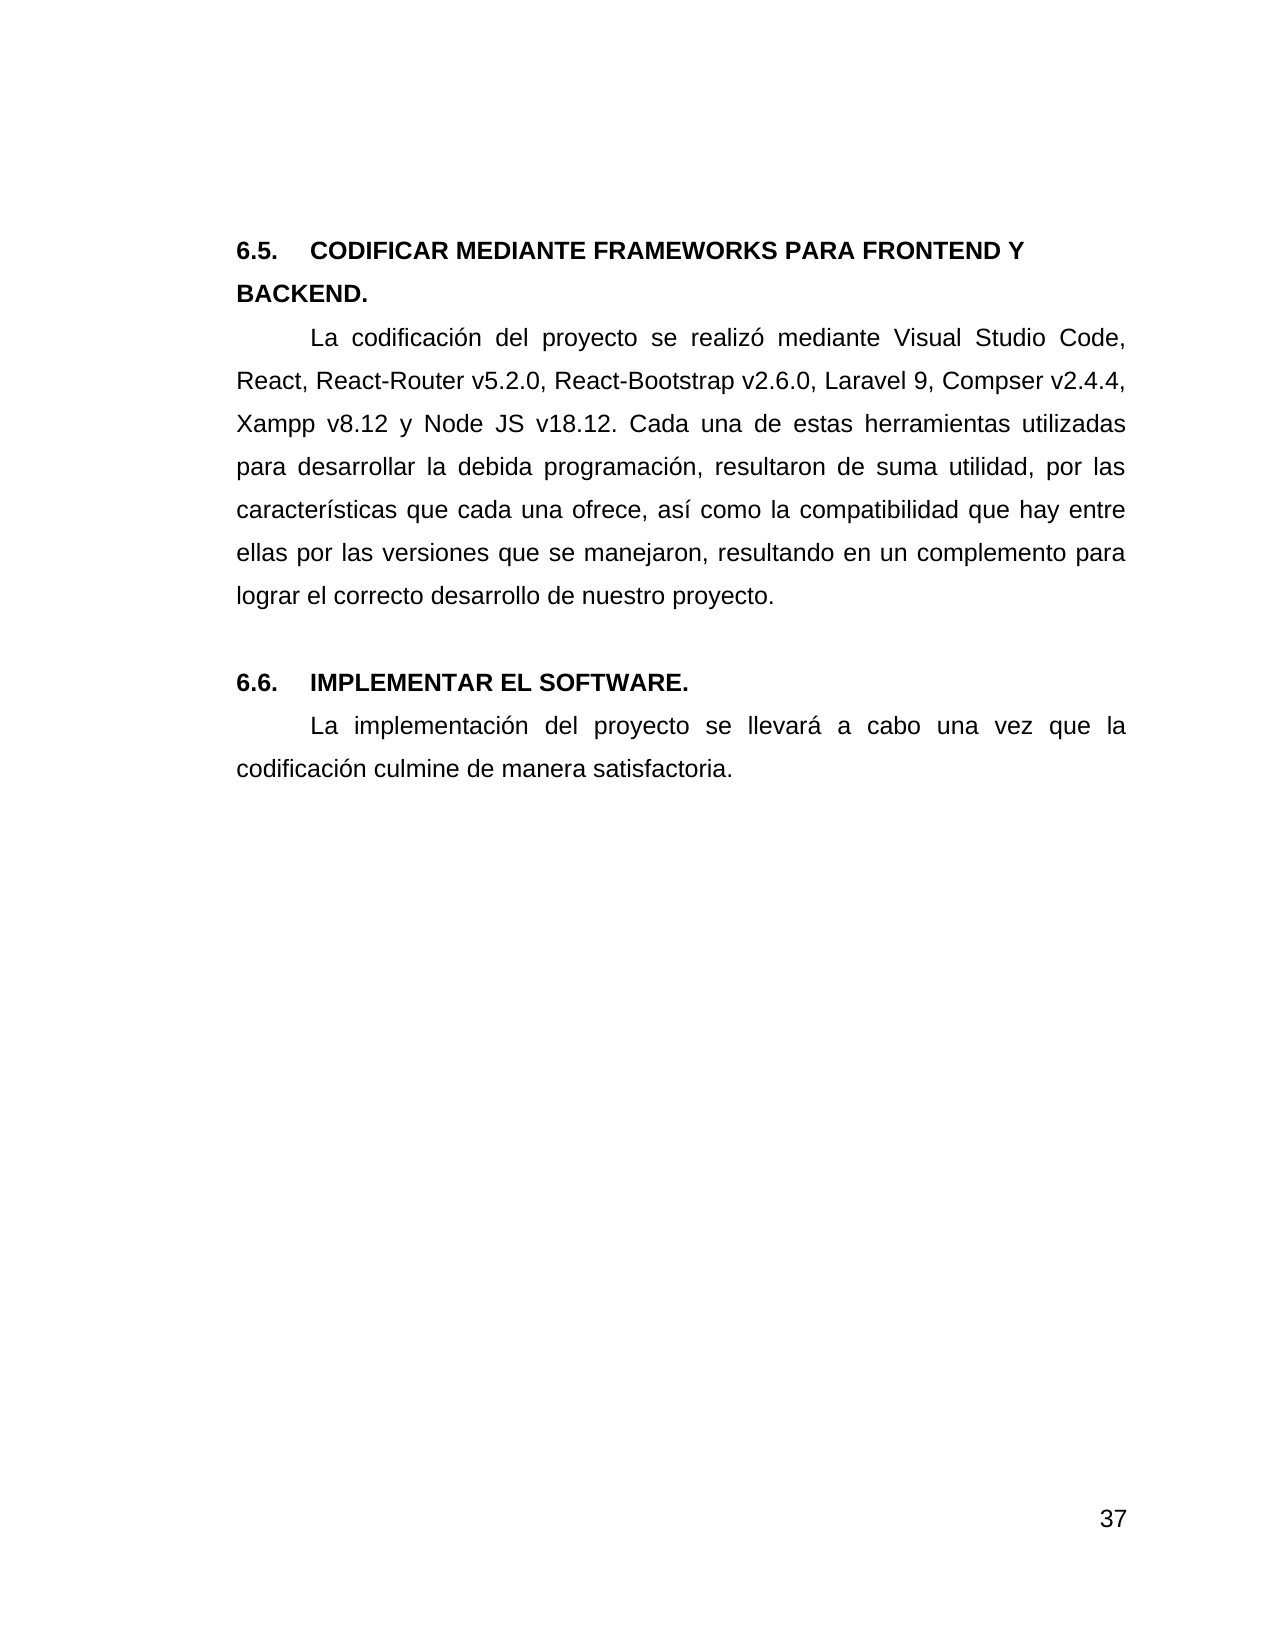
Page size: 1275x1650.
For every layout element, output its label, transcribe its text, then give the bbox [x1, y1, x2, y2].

text Implementar el software. [236, 667, 1127, 696]
text La implementación del proyecto se llevará a cabo una vez que la codificación culmine de manera satisfactoria. [236, 711, 1127, 782]
text La codificación del proyecto se realizó mediante Visual Studio Code, React, React-Router v5.2.0, React-Bootstrap v2.6.0, Laravel 9, Compser v2.4.4, Xampp v8.12 y Node JS v18.12. Cada una de estas herramientas utilizadas para desarrollar la debida programación, resultaron de suma utilidad, por las características que cada una ofrece, así como la compatibilidad que hay entre ellas por las versiones que se manejaron, resultando en un complemento para lograr el correcto desarrollo de nuestro proyecto. [236, 322, 1127, 610]
text Codificar mediante frameworks para frontend y backend. [236, 236, 1127, 308]
